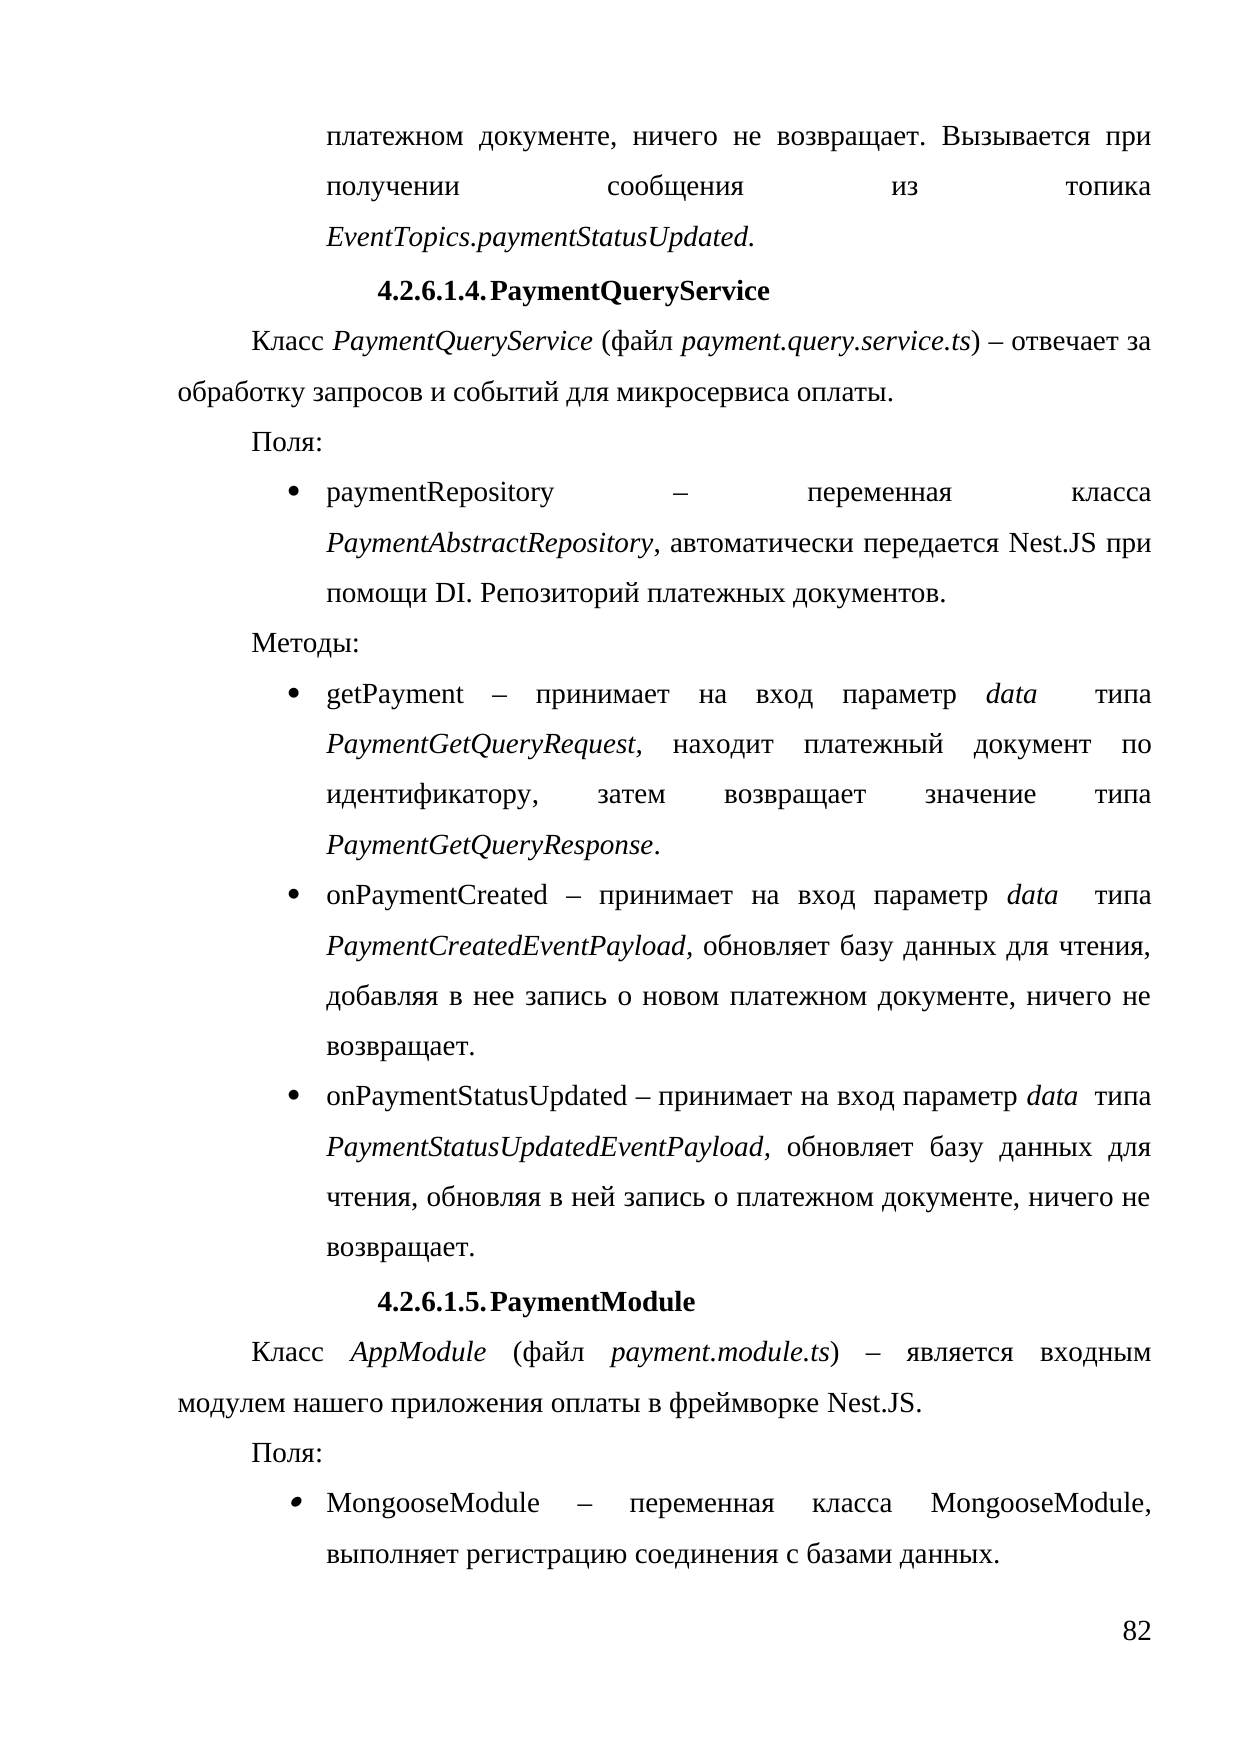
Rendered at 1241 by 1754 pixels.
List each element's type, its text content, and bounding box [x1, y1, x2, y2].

text Класс PaymentQueryService (файл payment.query.service.ts) – отвечает за обработку запросов и событий для микросервиса оплаты. [177, 323, 1152, 407]
text Поля: [177, 424, 1152, 458]
text Поля: [177, 1435, 1152, 1468]
text Методы: [177, 626, 1152, 659]
subtitle PaymentQueryService [377, 273, 1152, 307]
list paymentRepository – переменная класса PaymentAbstractRepository, автоматически передается Nest.JS при помощи DI. Репозиторий платежных документов. [288, 474, 1152, 609]
list onPaymentStatusUpdated – принимает на вход параметр data типа PaymentStatusUpdatedEventPayload, обновляет базу данных для чтения, обновляя в ней запись о платежном документе, ничего не возвращает. [288, 1078, 1152, 1263]
list MongooseModule – переменная класса MongooseModule, выполняет регистрацию соединения с базами данных. [288, 1485, 1152, 1569]
list onPaymentCreated – принимает на вход параметр data типа PaymentCreatedEventPayload, обновляет базу данных для чтения, добавляя в нее запись о новом платежном документе, ничего не возвращает. [288, 877, 1152, 1062]
list getPayment – принимает на вход параметр data типа PaymentGetQueryRequest, находит платежный документ по идентификатору, затем возвращает значение типа PaymentGetQueryResponse. [288, 676, 1152, 860]
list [288, 118, 1152, 252]
text Класс AppModule (файл payment.module.ts) – является входным модулем нашего приложения оплаты в фреймворке Nest.JS. [177, 1334, 1152, 1418]
subtitle PaymentModule [377, 1284, 1152, 1318]
